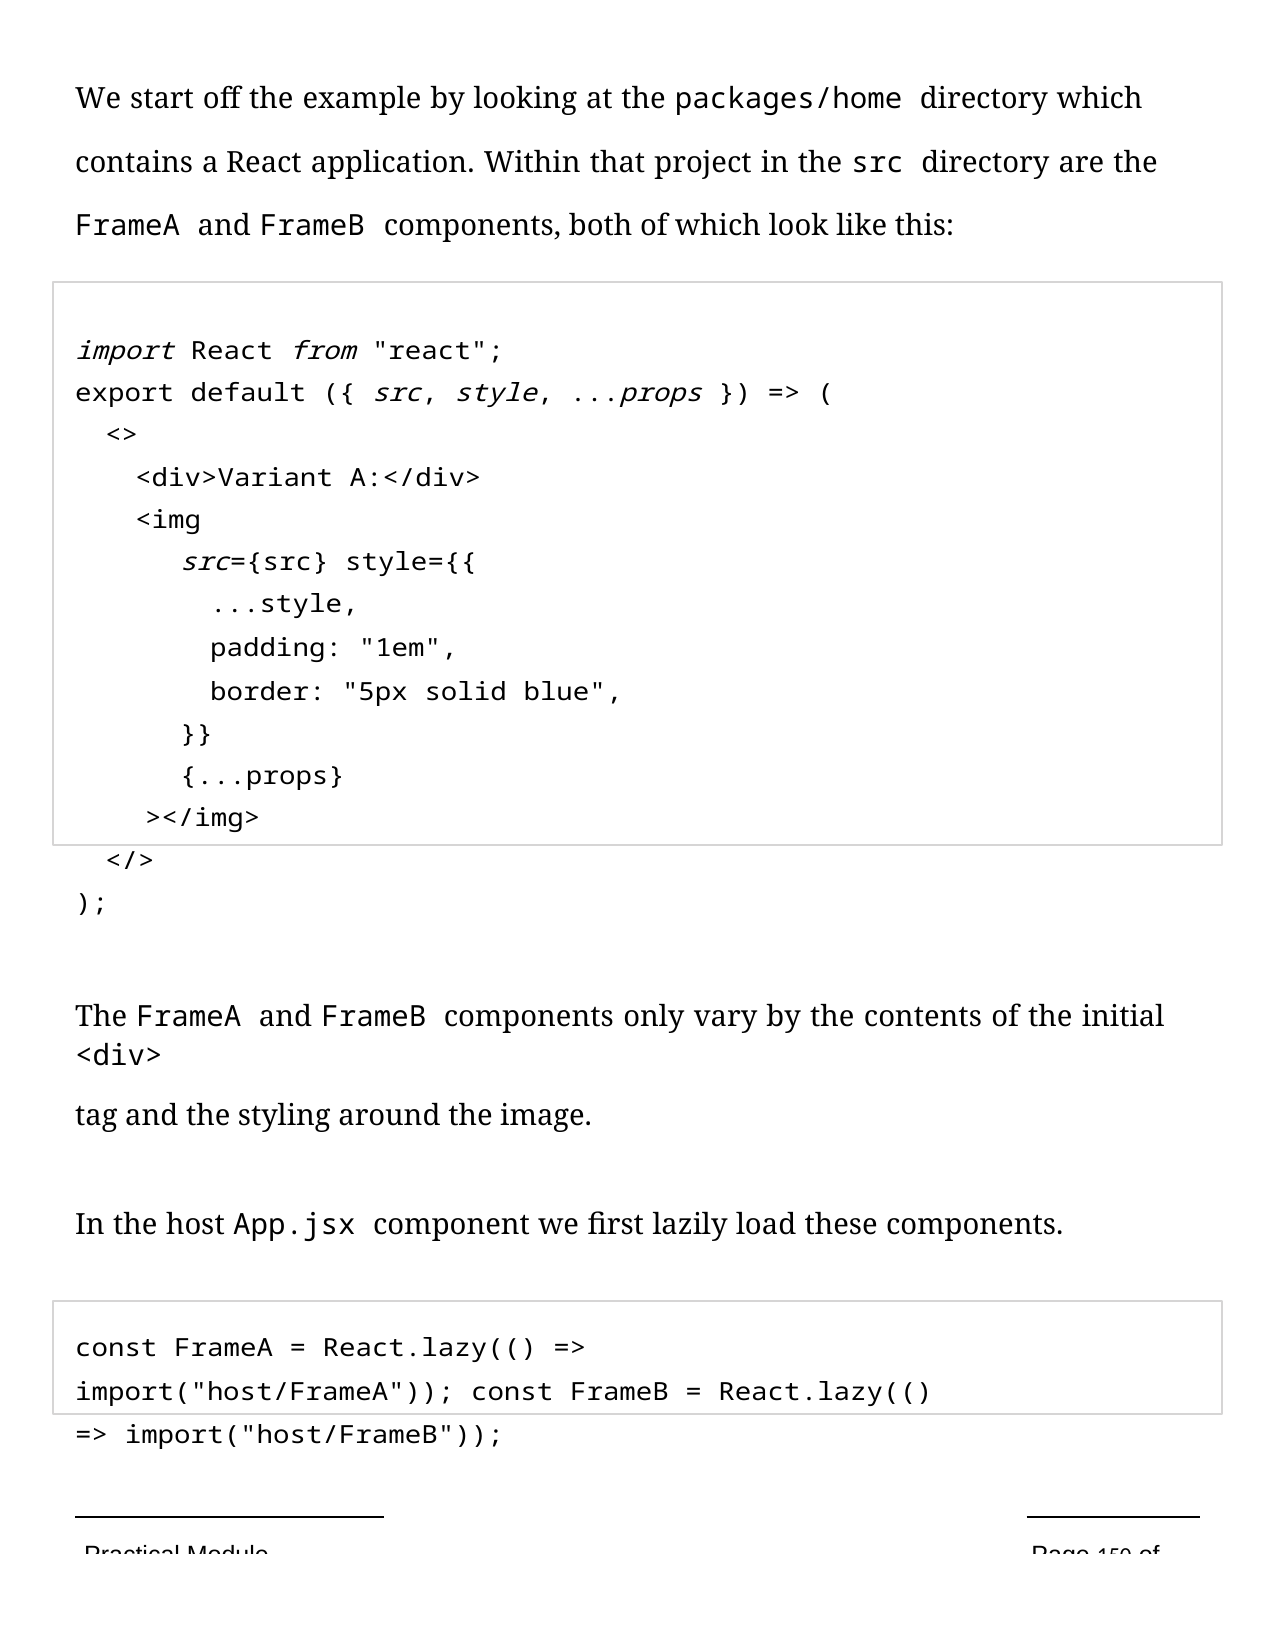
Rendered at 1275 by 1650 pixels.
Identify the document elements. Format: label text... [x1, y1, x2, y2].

text import React from "react"; [75, 332, 1212, 366]
text ); [75, 885, 1212, 919]
text {...props} [180, 758, 1212, 792]
text }} [180, 716, 1212, 749]
text border: "5px solid blue", [210, 673, 1212, 707]
text ></img> [102, 800, 303, 834]
text const FrameA = React.lazy(() => import("host/FrameA")); const FrameB = React.lazy(() => import("host/FrameB")); [75, 1330, 973, 1451]
text <> [105, 417, 1212, 451]
text export default ({ src, style, ...props }) => ( [75, 375, 1212, 409]
text ...style, padding: "1em", [210, 586, 465, 664]
text <div>Variant A:</div> [135, 459, 1212, 493]
text We start off the example by looking at the packages/home directory which contains a React application. Within that project in the src directory are the FrameA and FrameB components, both of which look like this: [75, 78, 1212, 244]
text </> [105, 842, 1212, 876]
text src={src} style={{ [180, 544, 1212, 578]
text In the host App.jsx component we first lazily load these components. [75, 1203, 1212, 1243]
text <img [135, 502, 1212, 536]
text tag and the styling around the image. [75, 1094, 1212, 1134]
text The FrameA and FrameB components only vary by the contents of the initial <div> [75, 995, 1212, 1074]
